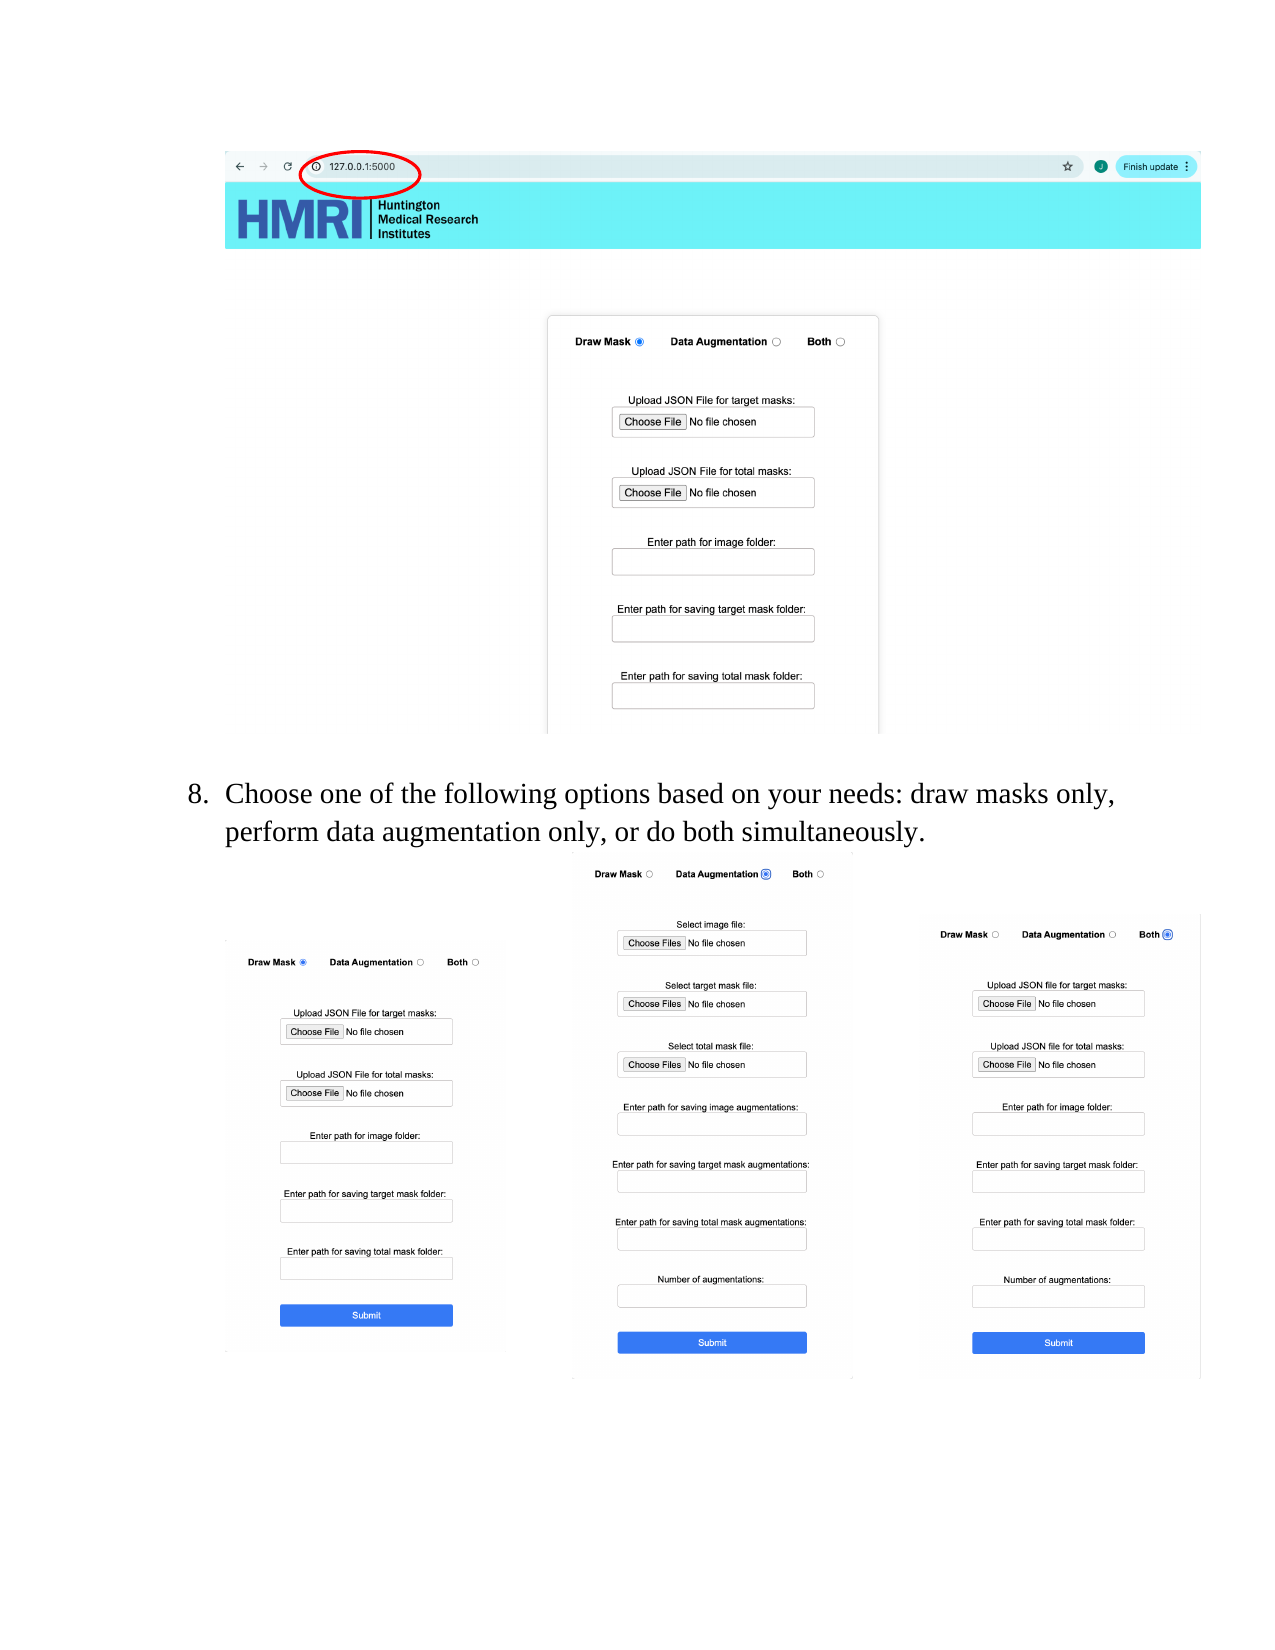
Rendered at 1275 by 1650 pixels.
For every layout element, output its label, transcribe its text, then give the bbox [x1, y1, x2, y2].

picture [919, 914, 1201, 1379]
picture [225, 151, 1201, 734]
list Choose one of the following options based on your needs: draw masks only, perform data augmentation only, or do both simultaneously. [187, 776, 1125, 848]
picture [225, 940, 506, 1352]
picture [572, 852, 853, 1379]
picture [302, 154, 418, 196]
